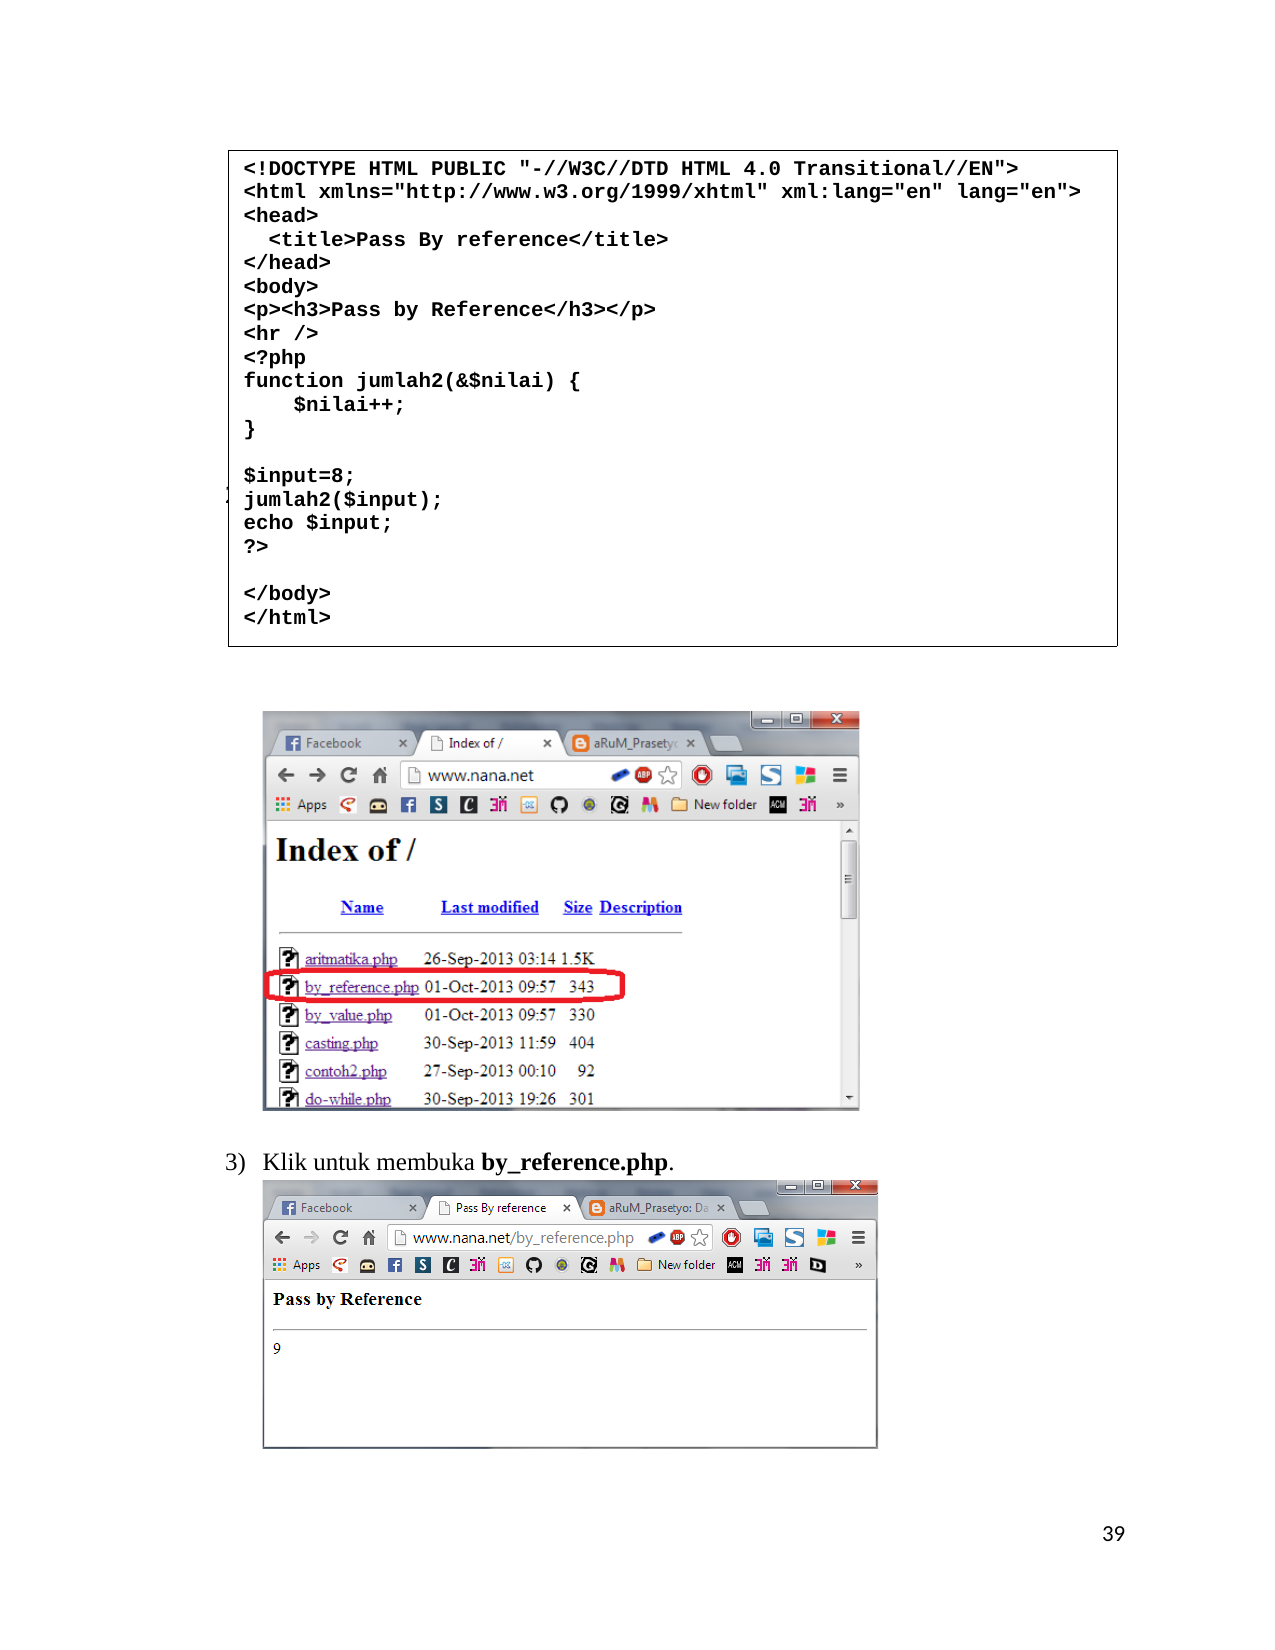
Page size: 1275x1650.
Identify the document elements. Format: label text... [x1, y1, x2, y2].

picture [262, 711, 860, 1111]
picture [262, 1180, 879, 1449]
list Klik untuk membuka by_reference.php. [225, 1147, 1125, 1176]
